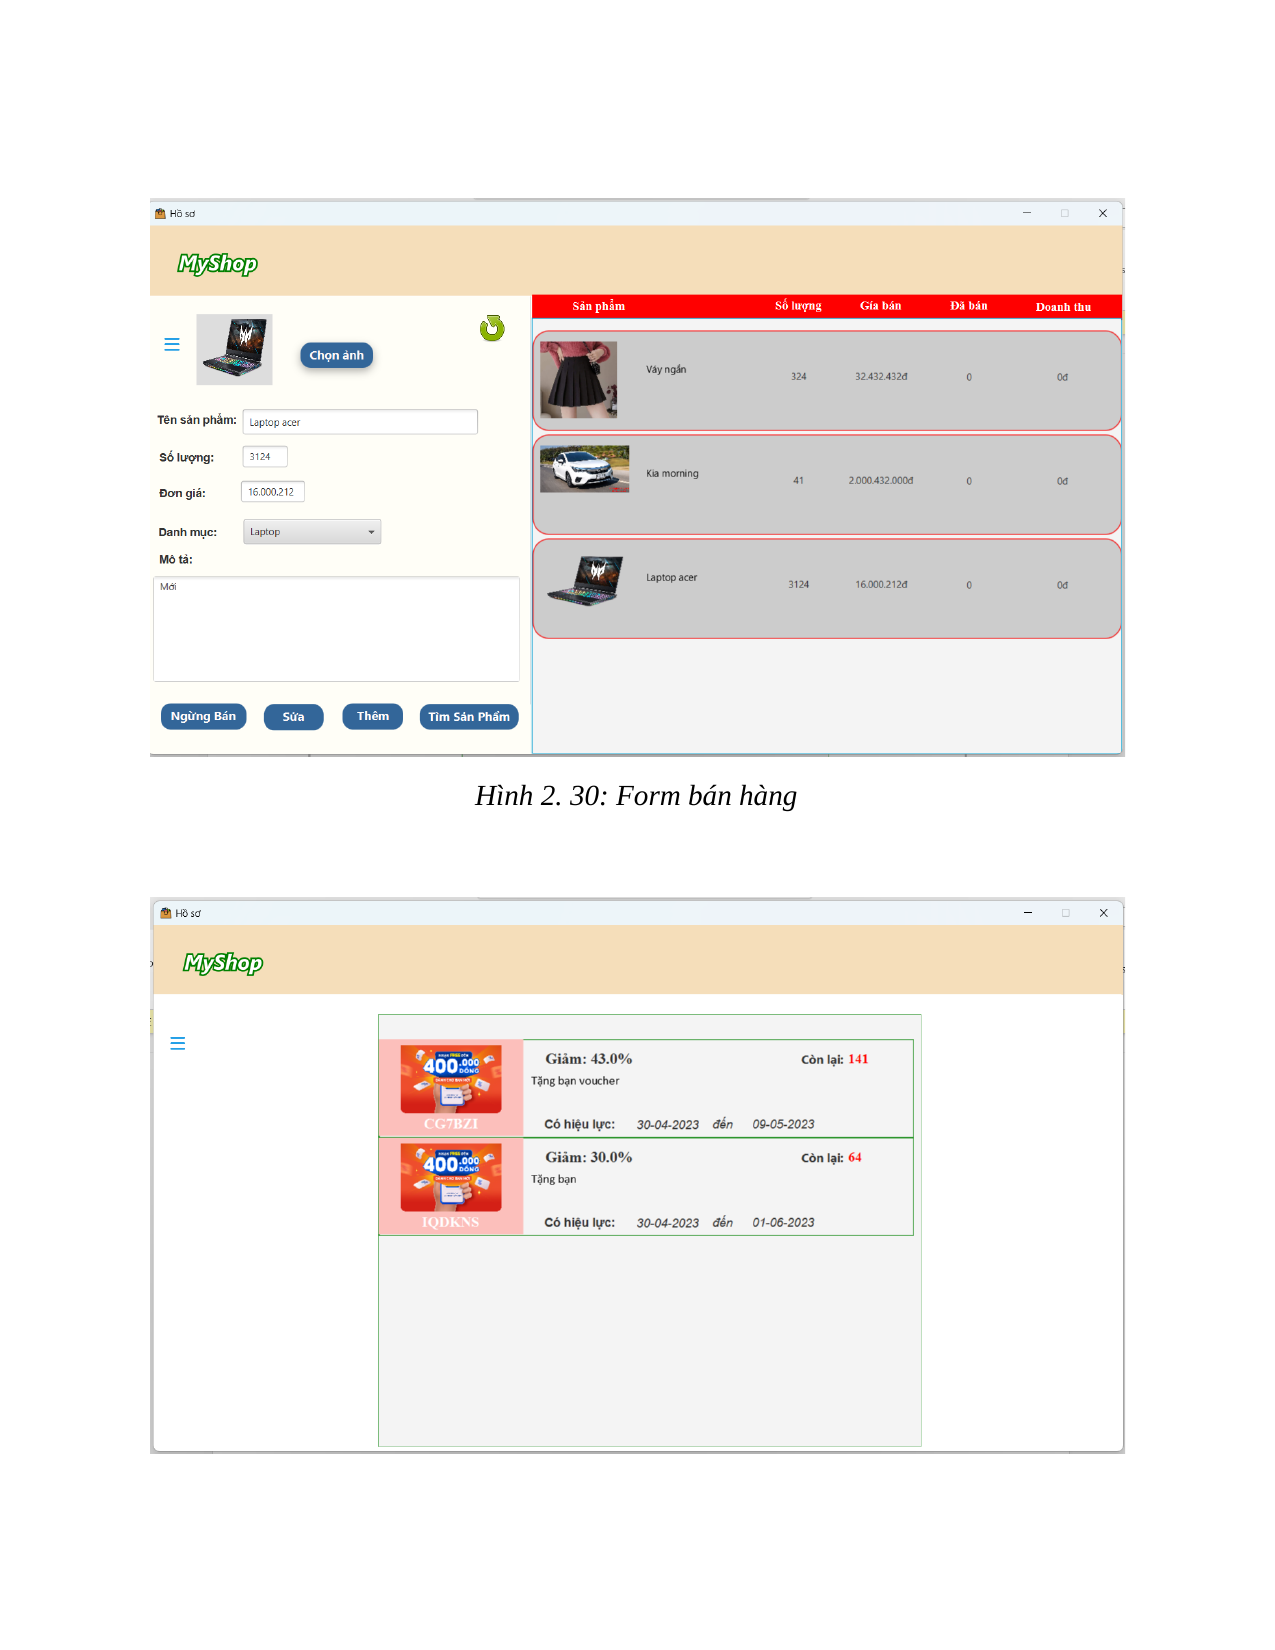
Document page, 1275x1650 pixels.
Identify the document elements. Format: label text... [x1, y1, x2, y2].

picture [150, 198, 1125, 757]
picture [150, 897, 1125, 1454]
